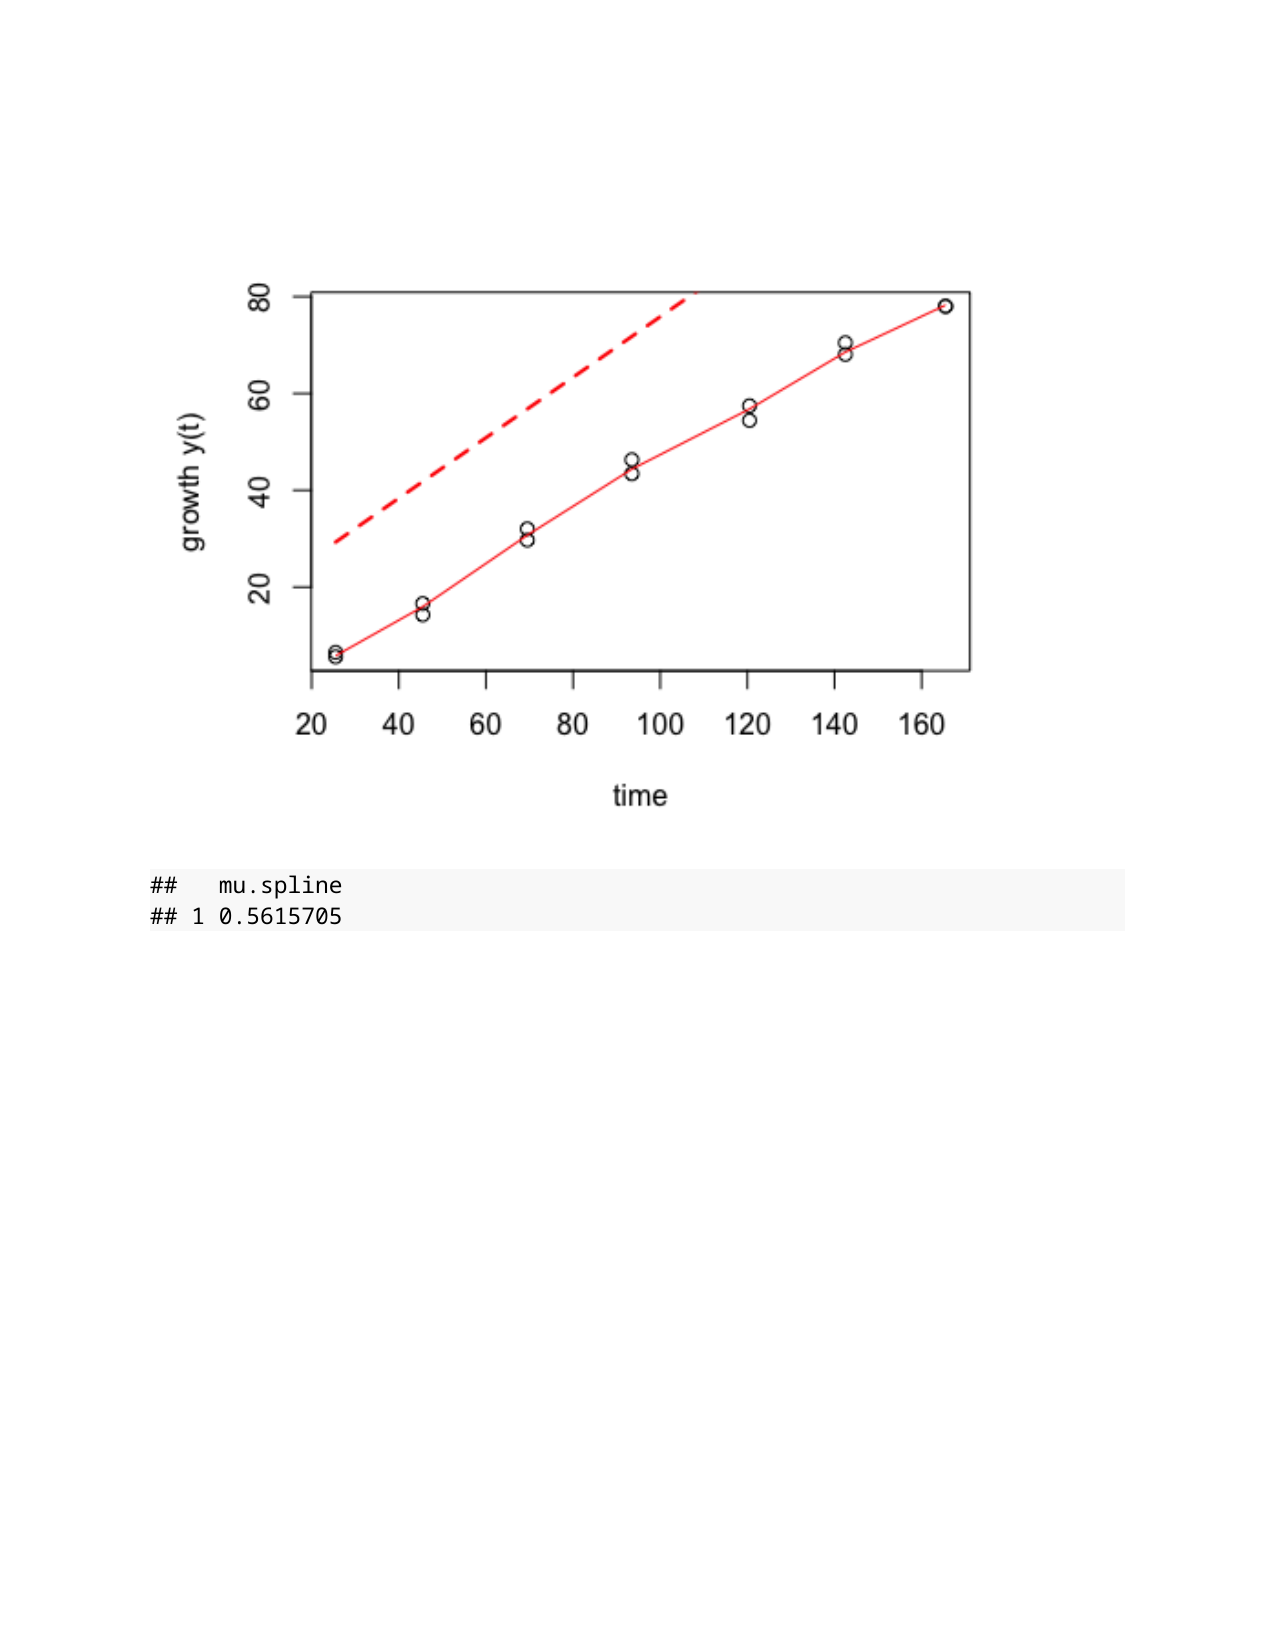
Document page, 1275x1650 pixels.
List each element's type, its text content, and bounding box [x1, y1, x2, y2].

text ## mu.spline ## 1 0.5615705 [150, 869, 1125, 931]
picture [168, 150, 1044, 850]
